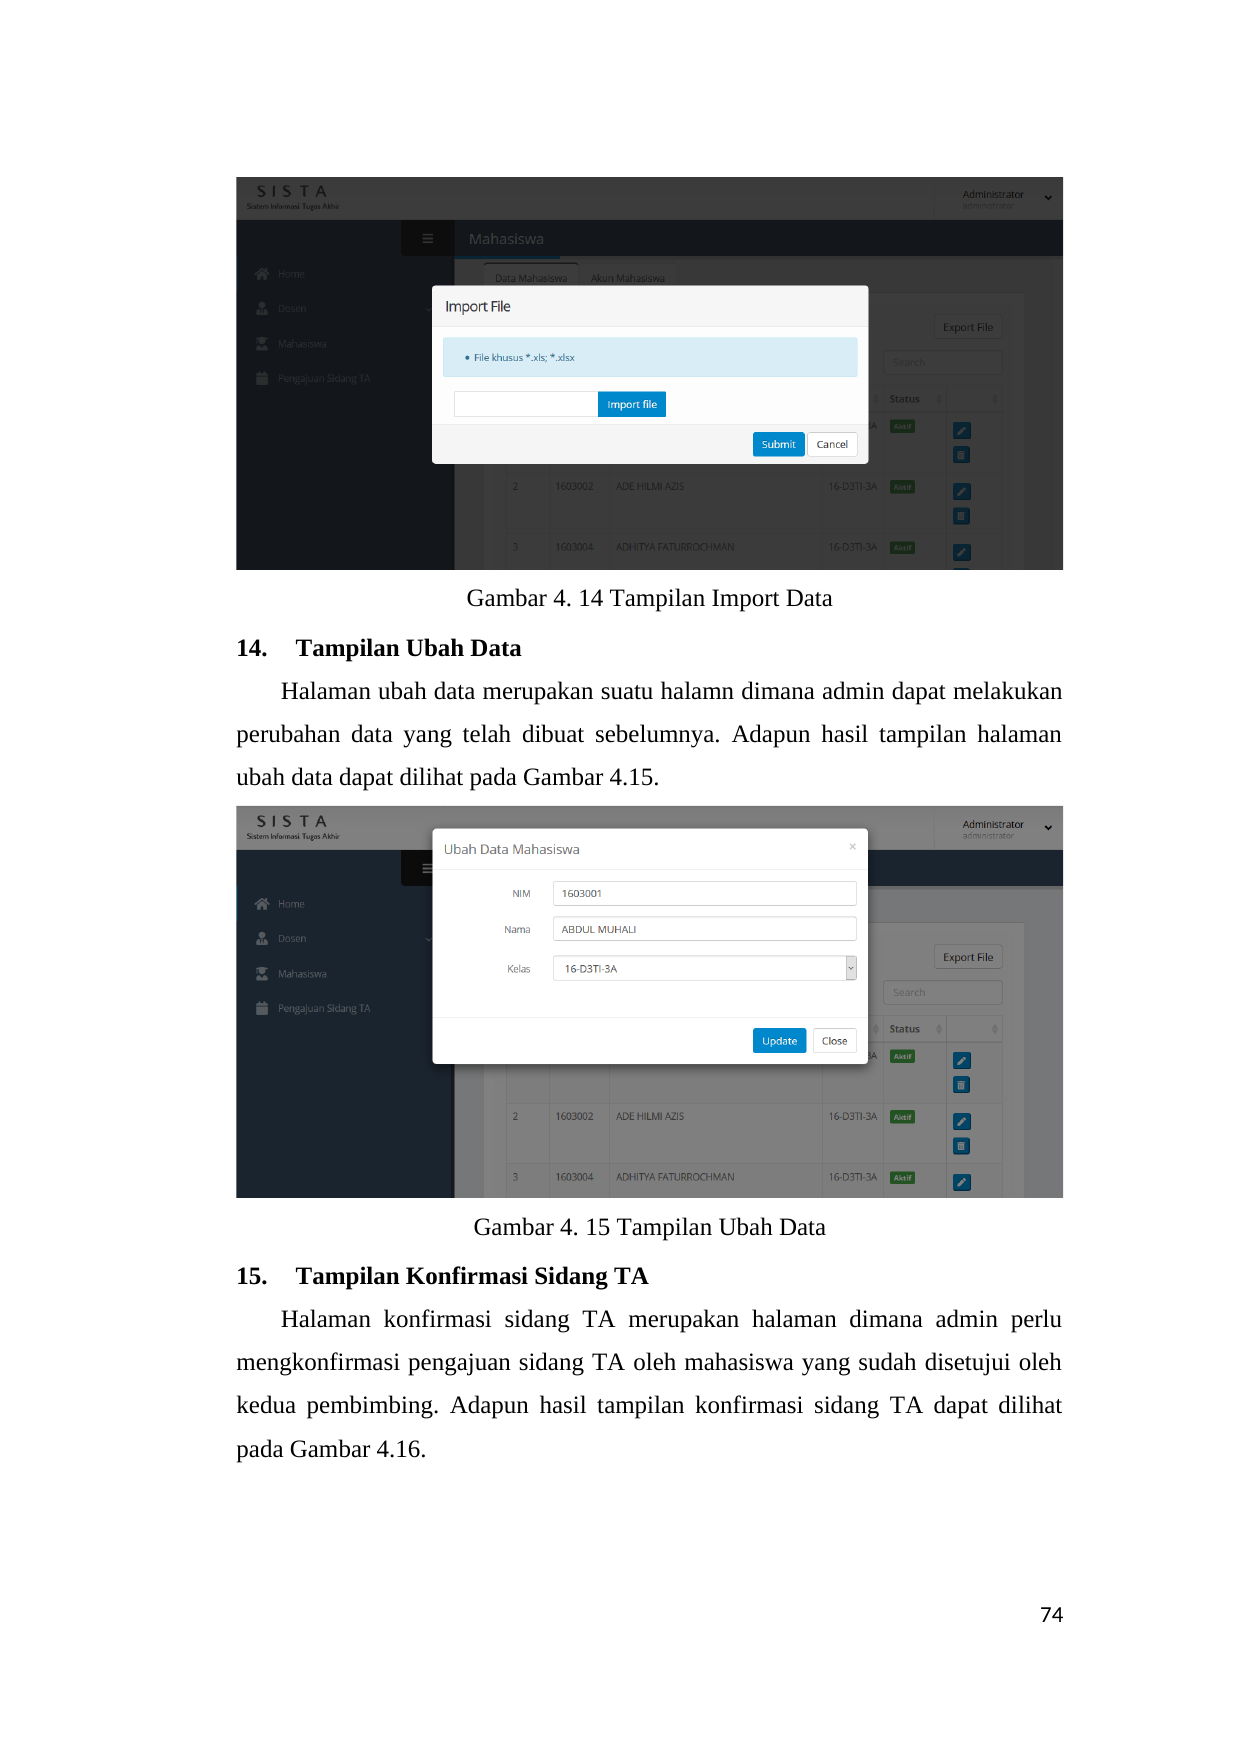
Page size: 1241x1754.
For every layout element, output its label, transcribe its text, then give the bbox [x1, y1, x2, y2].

picture [236, 805, 1064, 1198]
text Halaman ubah data merupakan suatu halamn dimana admin dapat melakukan perubahan data yang telah dibuat sebelumnya. Adapun hasil tampilan halaman ubah data dapat dilihat pada Gambar 4.15. [236, 676, 1063, 791]
list Tampilan Ubah Data [236, 633, 1063, 662]
text Gambar 4. 15 Tampilan Ubah Data [236, 1212, 1063, 1240]
picture [236, 177, 1064, 570]
text Gambar 4. 14 Tampilan Import Data [236, 583, 1063, 612]
text Halaman konfirmasi sidang TA merupakan halaman dimana admin perlu mengkonfirmasi pengajuan sidang TA oleh mahasiswa yang sudah disetujui oleh kedua pembimbing. Adapun hasil tampilan konfirmasi sidang TA dapat dilihat pada Gambar 4.16. [236, 1304, 1063, 1462]
list Tampilan Konfirmasi Sidang TA [236, 1261, 1063, 1290]
